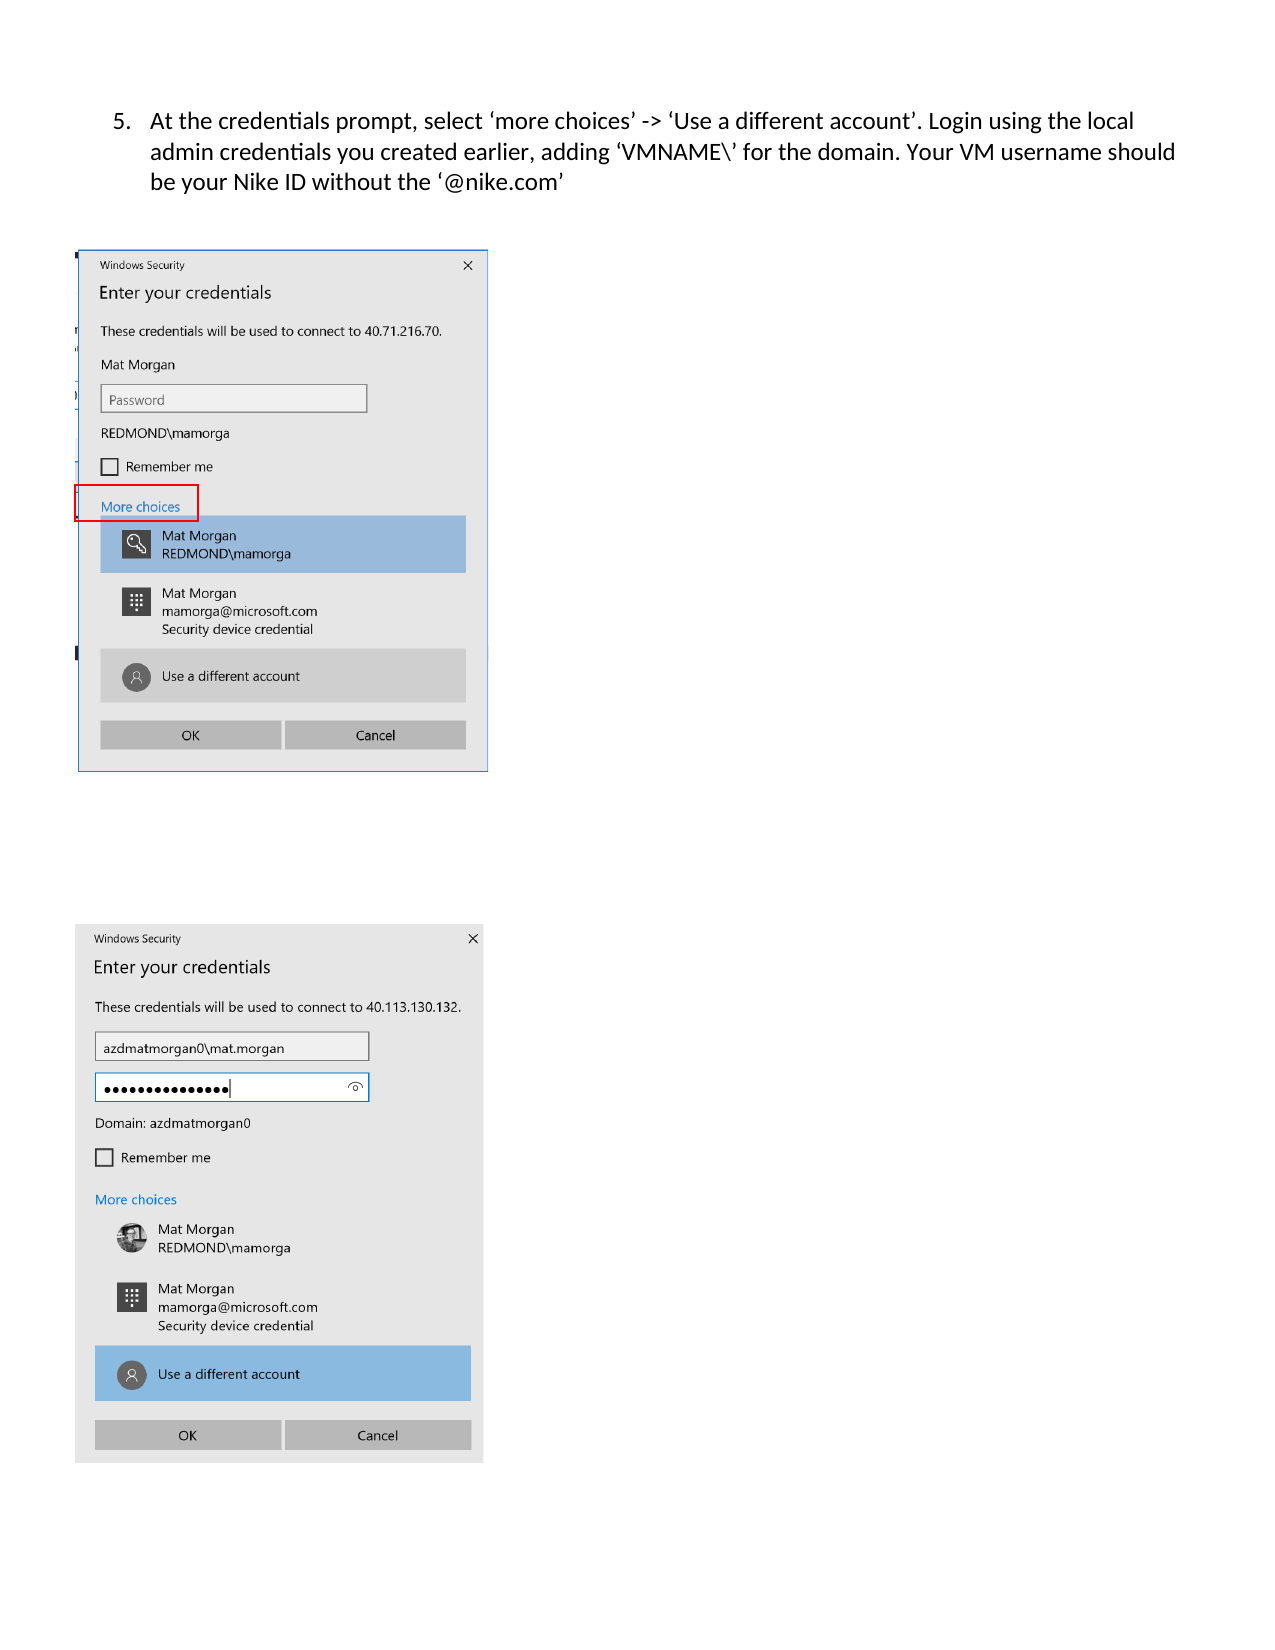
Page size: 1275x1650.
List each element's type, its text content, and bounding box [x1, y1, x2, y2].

picture [76, 486, 197, 520]
picture [75, 924, 484, 1463]
picture [75, 248, 489, 772]
list At the credentials prompt, select ‘more choices’ -> ‘Use a different account’. Login using the local admin credentials you created earlier, adding ‘VMNAME\’ for the domain. Your VM username should be your Nike ID without the ‘@nike.com’ [112, 106, 1200, 197]
